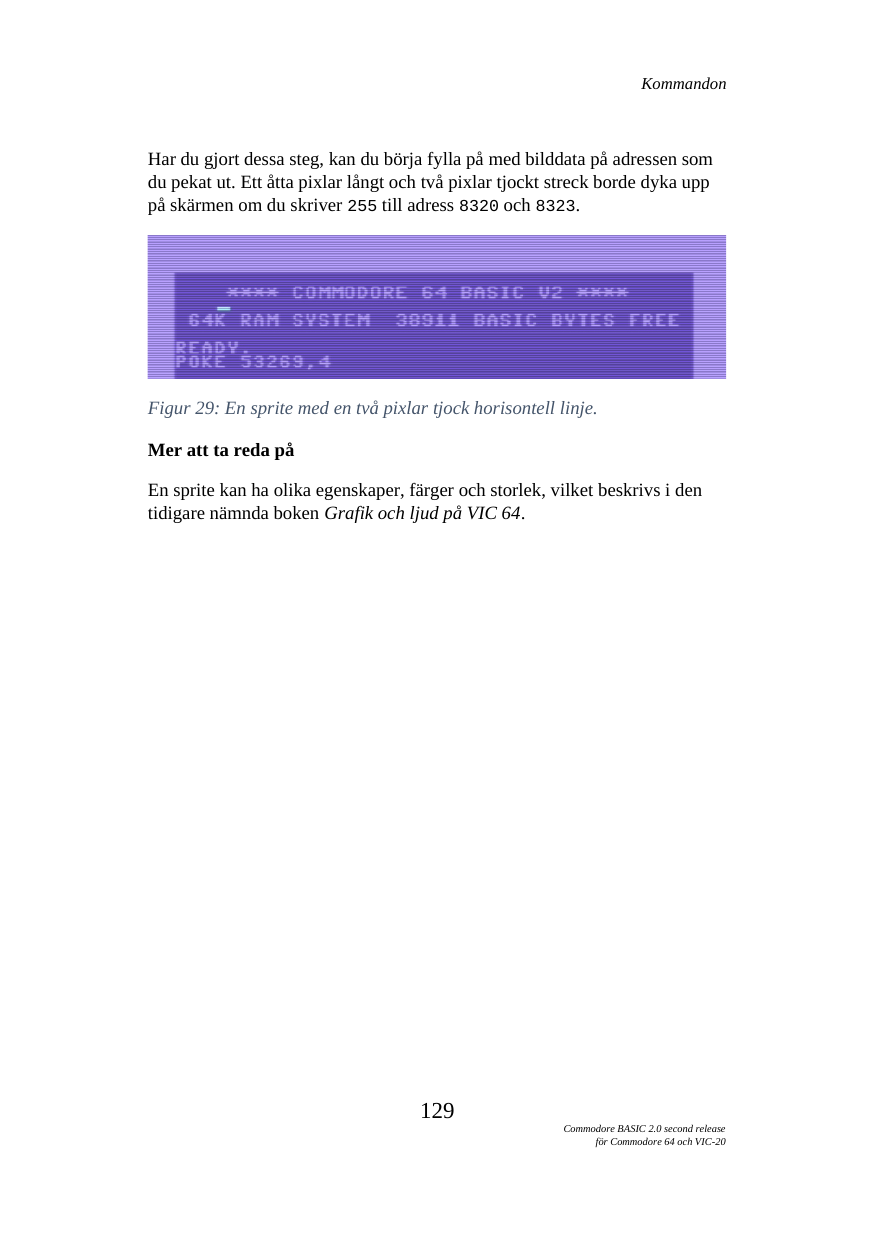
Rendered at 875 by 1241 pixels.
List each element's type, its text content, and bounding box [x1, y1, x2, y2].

text Figur 29: En sprite med en två pixlar tjock horisontell linje. [148, 397, 726, 418]
picture [147, 235, 727, 379]
text Har du gjort dessa steg, kan du börja fylla på med bilddata på adressen som du pekat ut. Ett åtta pixlar långt och två pixlar tjockt streck borde dyka upp på skärmen om du skriver 255 till adress 8320 och 8323. [148, 148, 726, 217]
text Mer att ta reda på [148, 439, 726, 461]
text En sprite kan ha olika egenskaper, färger och storlek, vilket beskrivs i den tidigare nämnda boken Grafik och ljud på VIC 64. [148, 479, 726, 524]
